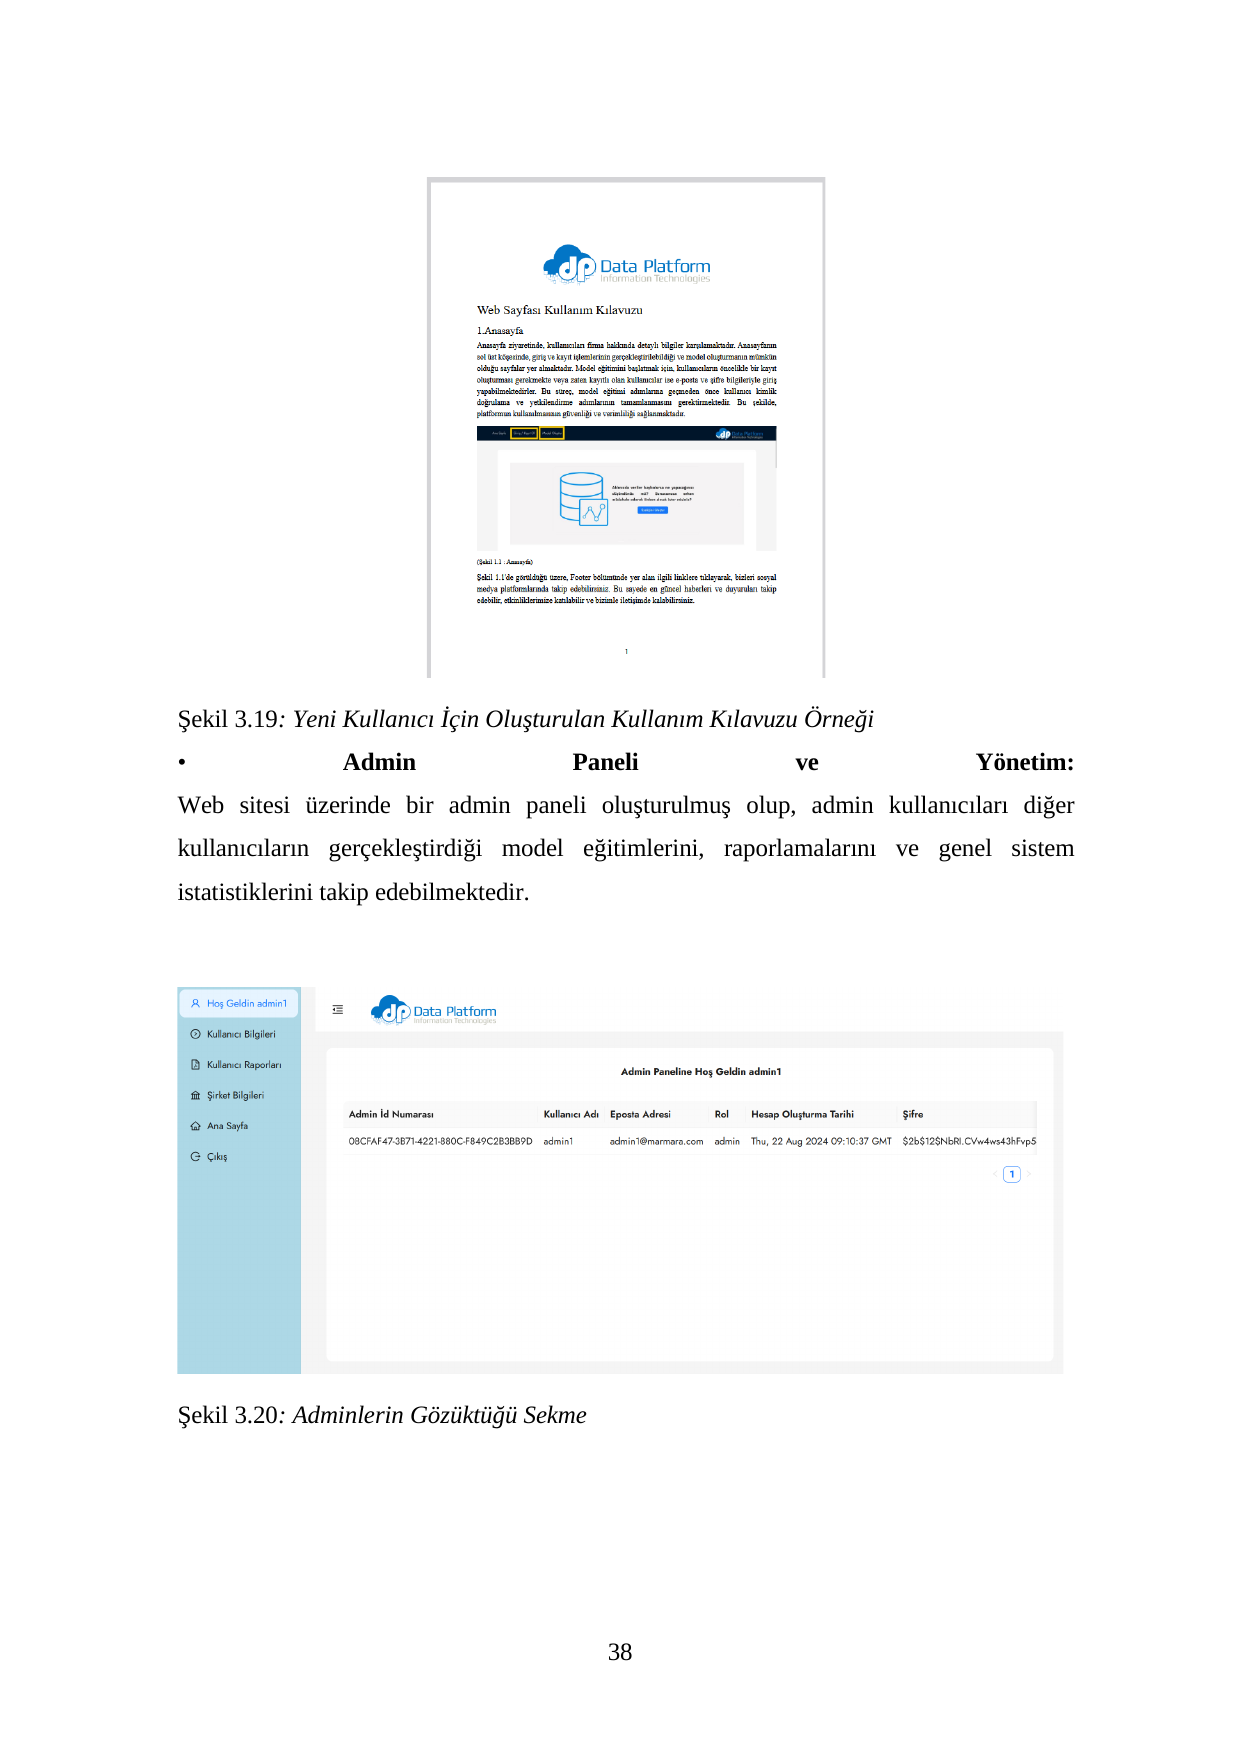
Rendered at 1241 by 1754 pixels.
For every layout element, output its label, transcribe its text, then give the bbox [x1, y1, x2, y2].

picture [177, 987, 1064, 1374]
picture [426, 177, 826, 678]
text • Admin Paneli ve Yönetim: Web sitesi üzerinde bir admin paneli oluşturulmuş olup, admin kullanıcıları diğer kullanıcıların gerçekleştirdiği model eğitimlerini, raporlamalarını ve genel sistem istatistiklerini takip edebilmektedir. [177, 747, 1075, 905]
